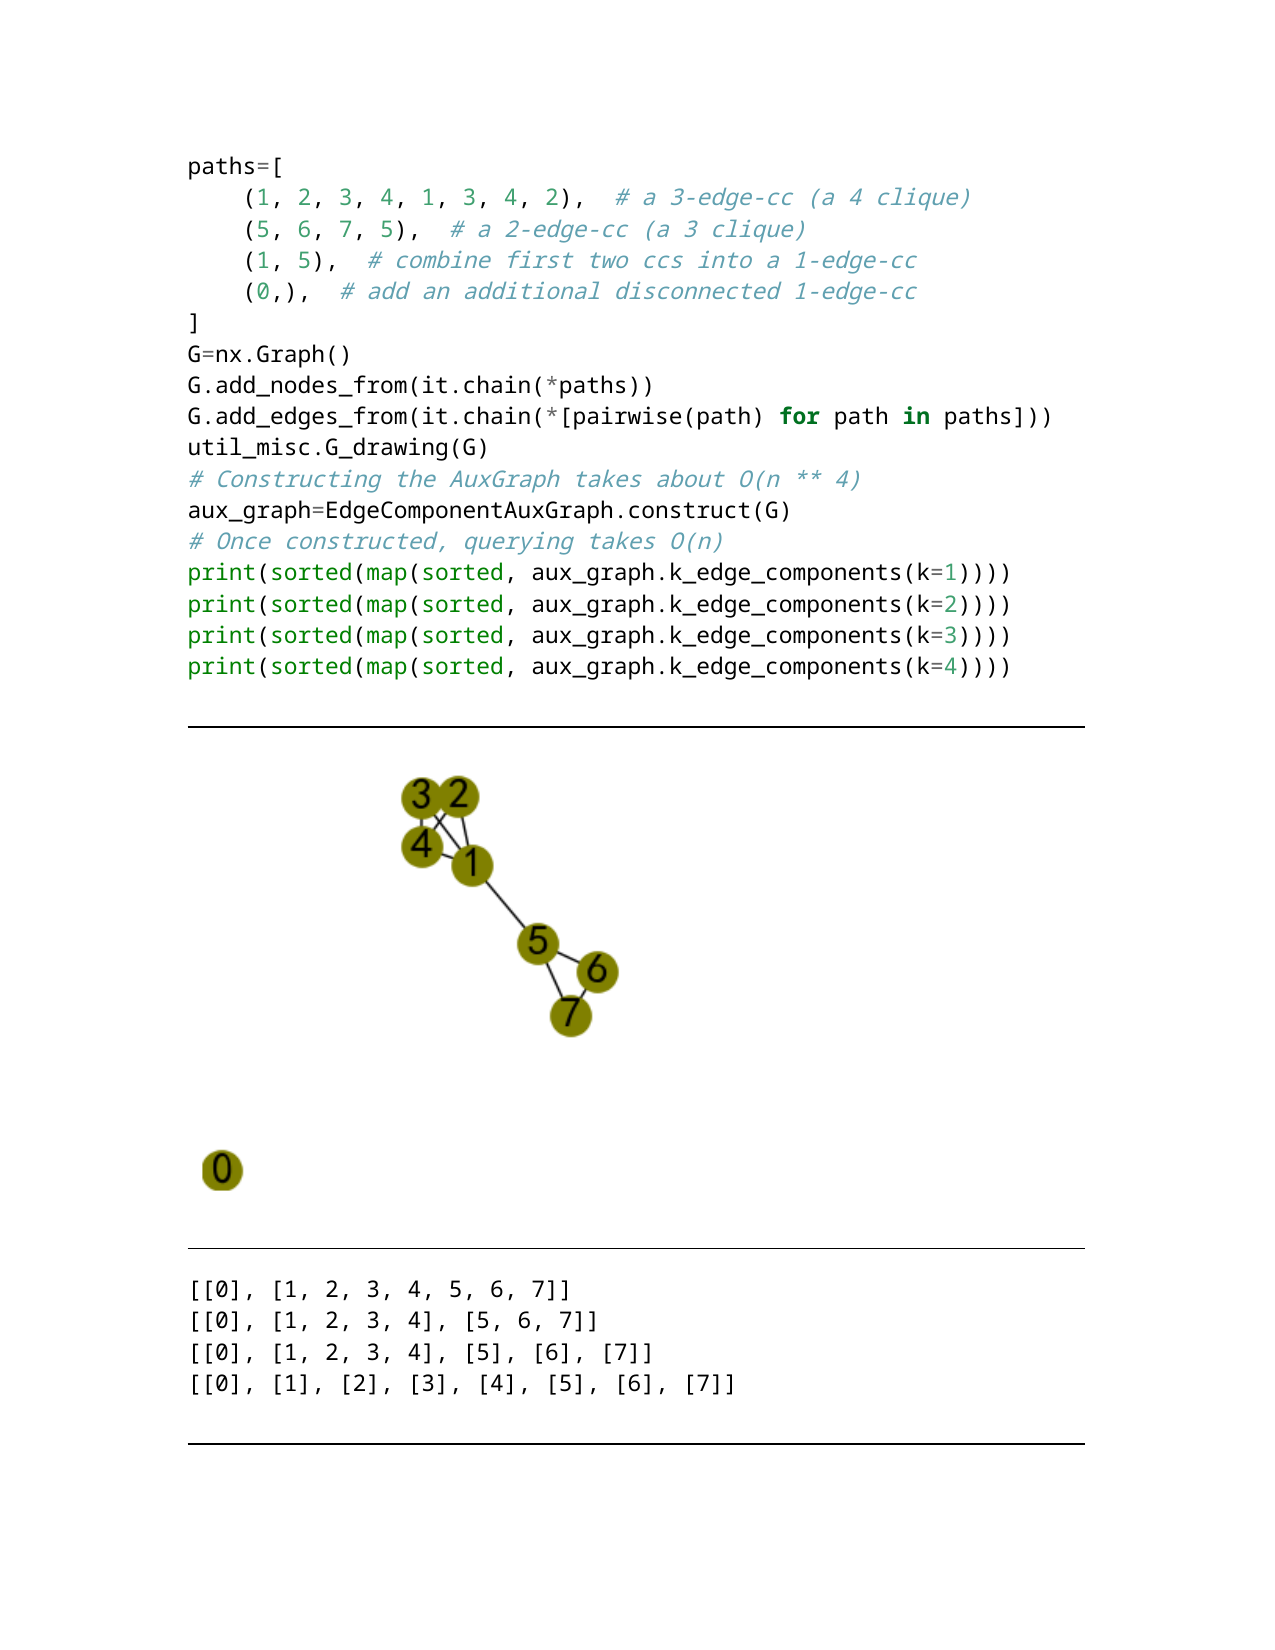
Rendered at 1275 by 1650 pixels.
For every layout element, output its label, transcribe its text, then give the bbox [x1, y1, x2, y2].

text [187, 150, 1087, 681]
text [[0], [1, 2, 3, 4, 5, 6, 7]] [[0], [1, 2, 3, 4], [5, 6, 7]] [[0], [1, 2, 3, 4], [5], [6], [7]] [[0], [1], [2], [3], [4], [5], [6], [7]] [187, 1273, 1087, 1398]
picture [187, 751, 641, 1205]
